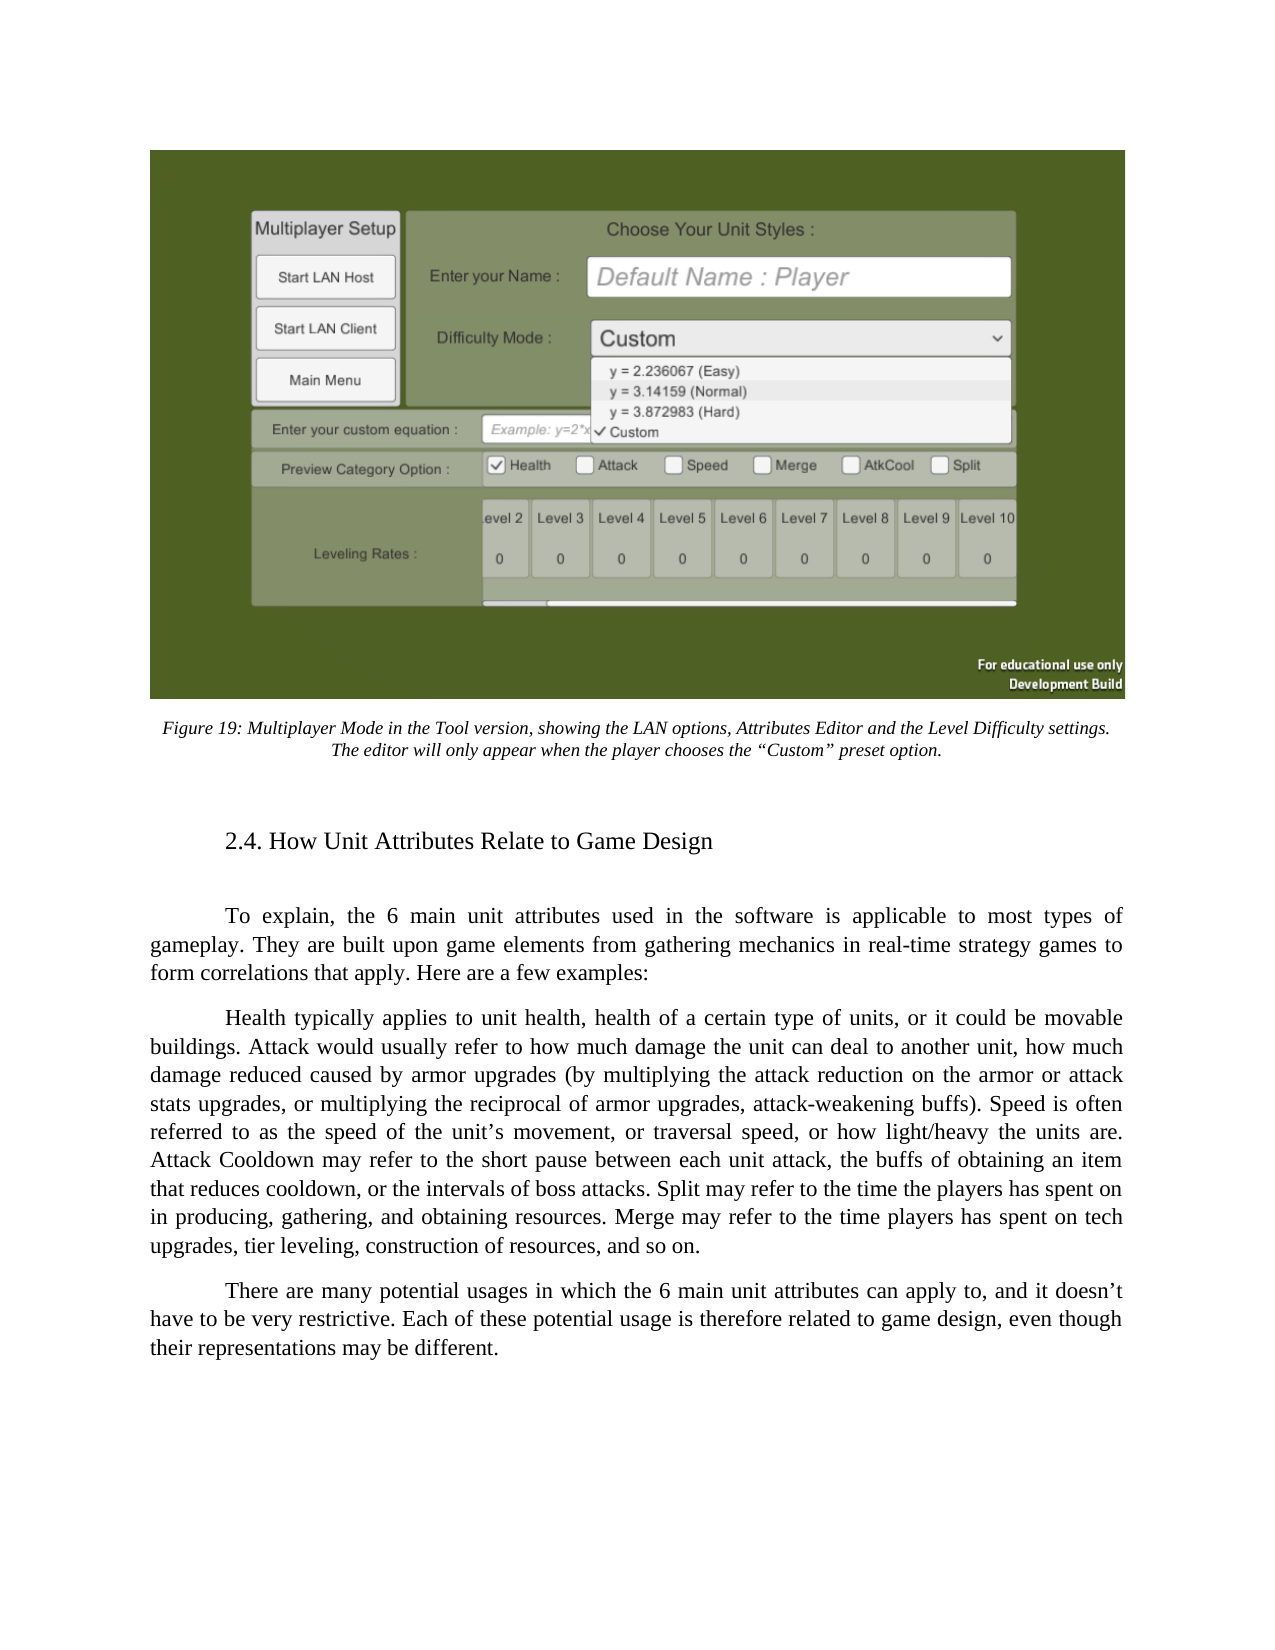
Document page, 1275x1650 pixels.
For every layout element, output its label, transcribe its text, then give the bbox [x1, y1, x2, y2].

subtitle 2.4. How Unit Attributes Relate to Game Design [225, 826, 1125, 855]
text To explain, the 6 main unit attributes used in the software is applicable to most types of gameplay. They are built upon game elements from gathering mechanics in real-time strategy games to form correlations that apply. Here are a few examples: [150, 902, 1125, 986]
text Health typically applies to unit health, health of a certain type of units, or it could be movable buildings. Attack would usually refer to how much damage the unit can deal to another unit, how much damage reduced caused by armor upgrades (by multiplying the attack reduction on the armor or attack stats upgrades, or multiplying the reciprocal of armor upgrades, attack-weakening buffs). Speed is often referred to as the speed of the unit’s movement, or traversal speed, or how light/heavy the units are. Attack Cooldown may refer to the short pause between each unit attack, the buffs of obtaining an item that reduces cooldown, or the intervals of boss attacks. Split may refer to the time the players has spent on in producing, gathering, and obtaining resources. Merge may refer to the time players has spent on tech upgrades, tier leveling, construction of resources, and so on. [150, 1004, 1125, 1258]
text There are many potential usages in which the 6 main unit attributes can apply to, and it doesn’t have to be very restrictive. Each of these potential usage is therefore related to game design, even though their representations may be different. [150, 1277, 1125, 1360]
text Figure 19: Multiplayer Mode in the Tool version, showing the LAN options, Attributes Editor and the Level Difficulty settings. The editor will only appear when the player chooses the “Custom” preset option. [150, 717, 1125, 760]
picture [150, 150, 1125, 699]
